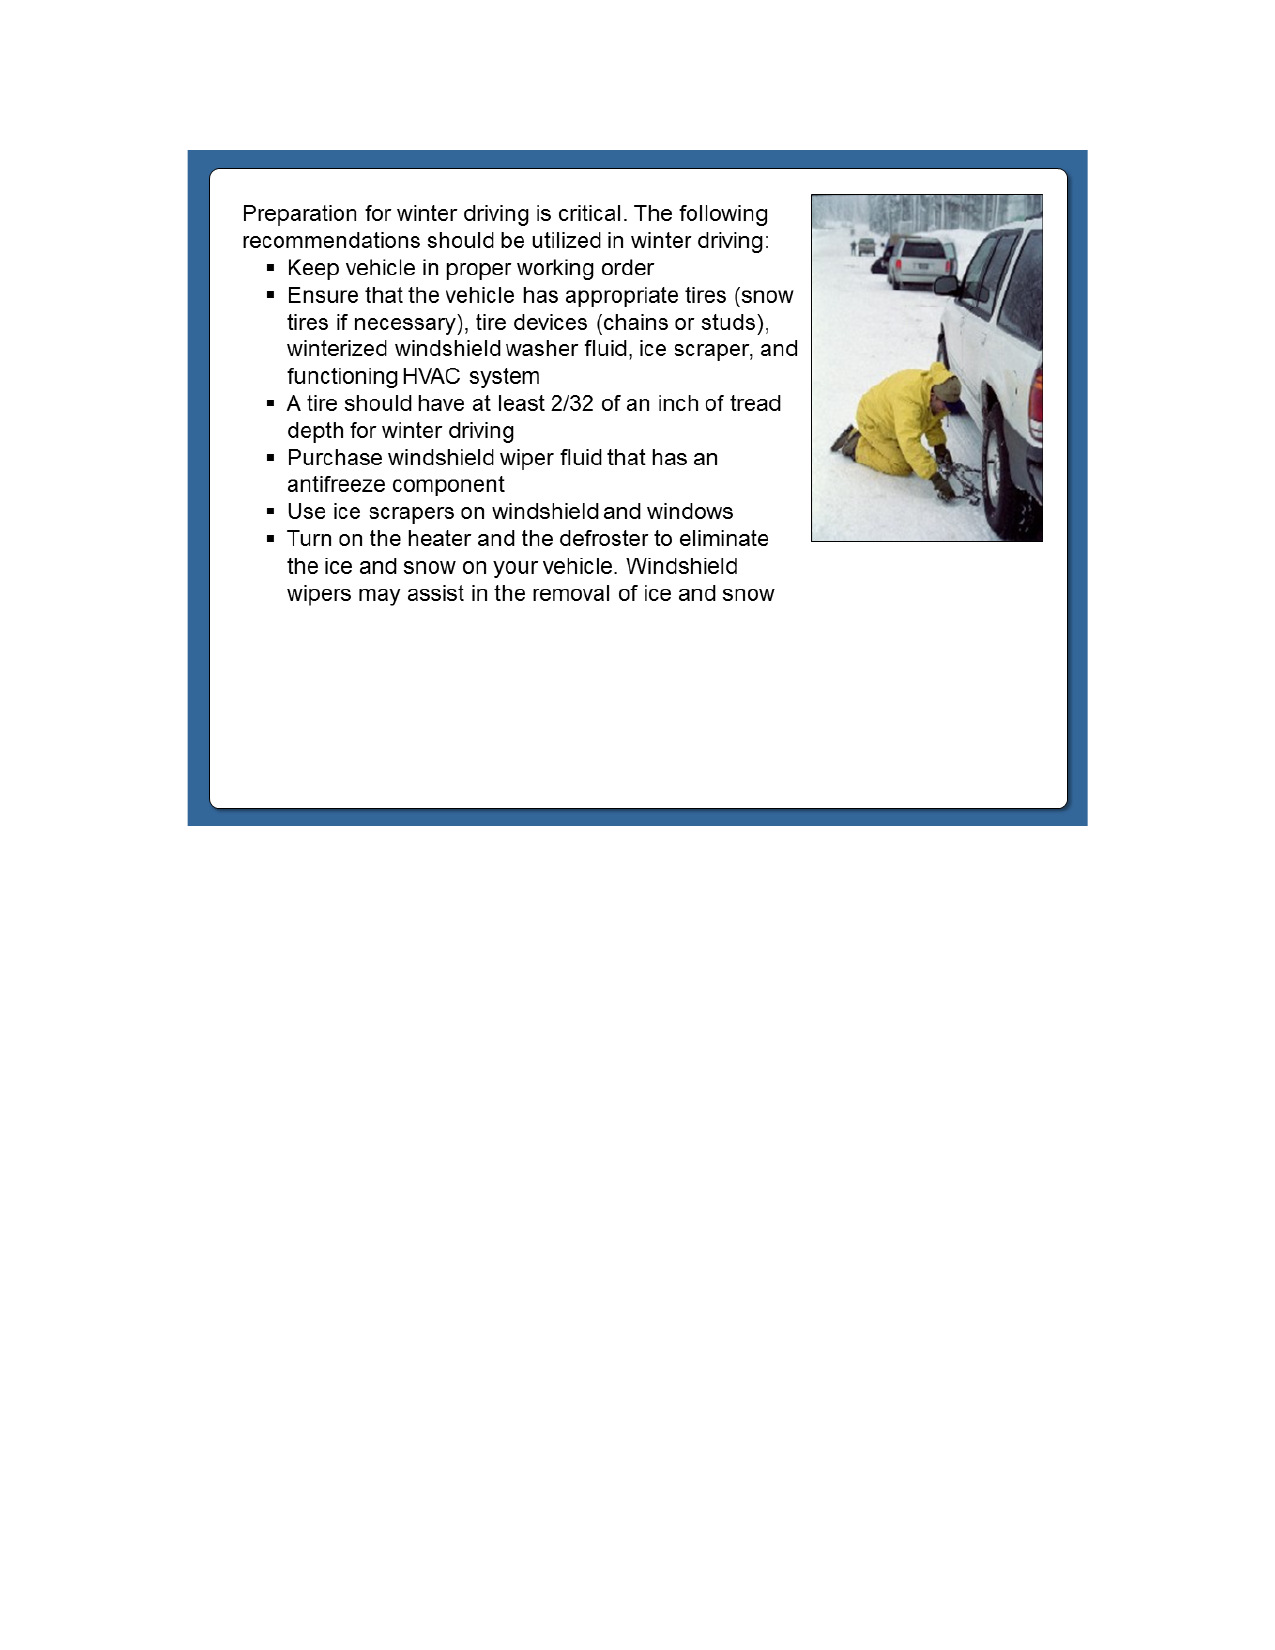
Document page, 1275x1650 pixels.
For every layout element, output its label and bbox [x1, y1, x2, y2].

picture [187, 150, 1088, 826]
